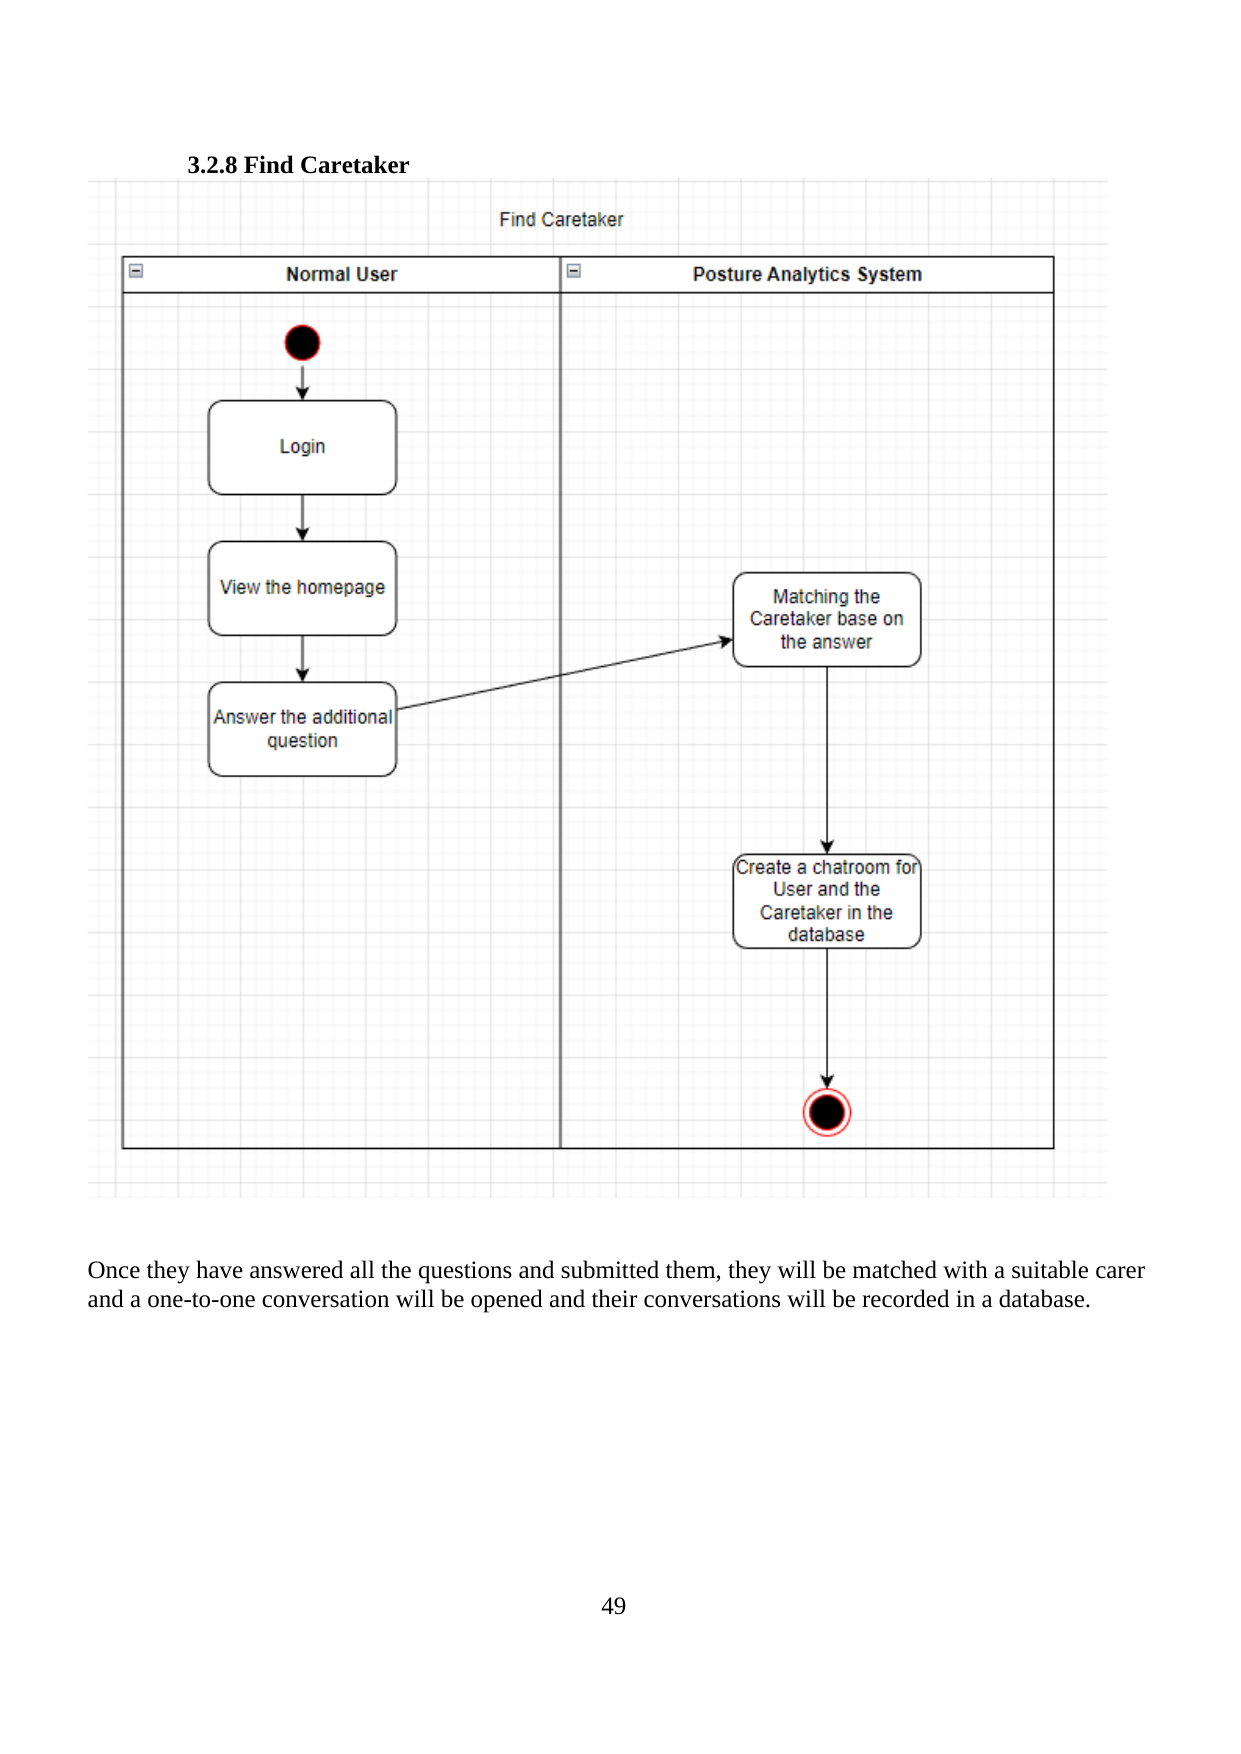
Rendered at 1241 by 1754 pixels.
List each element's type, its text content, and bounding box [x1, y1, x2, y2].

picture [87, 178, 1108, 1198]
subtitle 3.2.8 Find Caretaker [187, 150, 1159, 179]
text Once they have answered all the questions and submitted them, they will be matched with a suitable carer and a one-to-one conversation will be opened and their conversations will be recorded in a database. [87, 1255, 1159, 1313]
